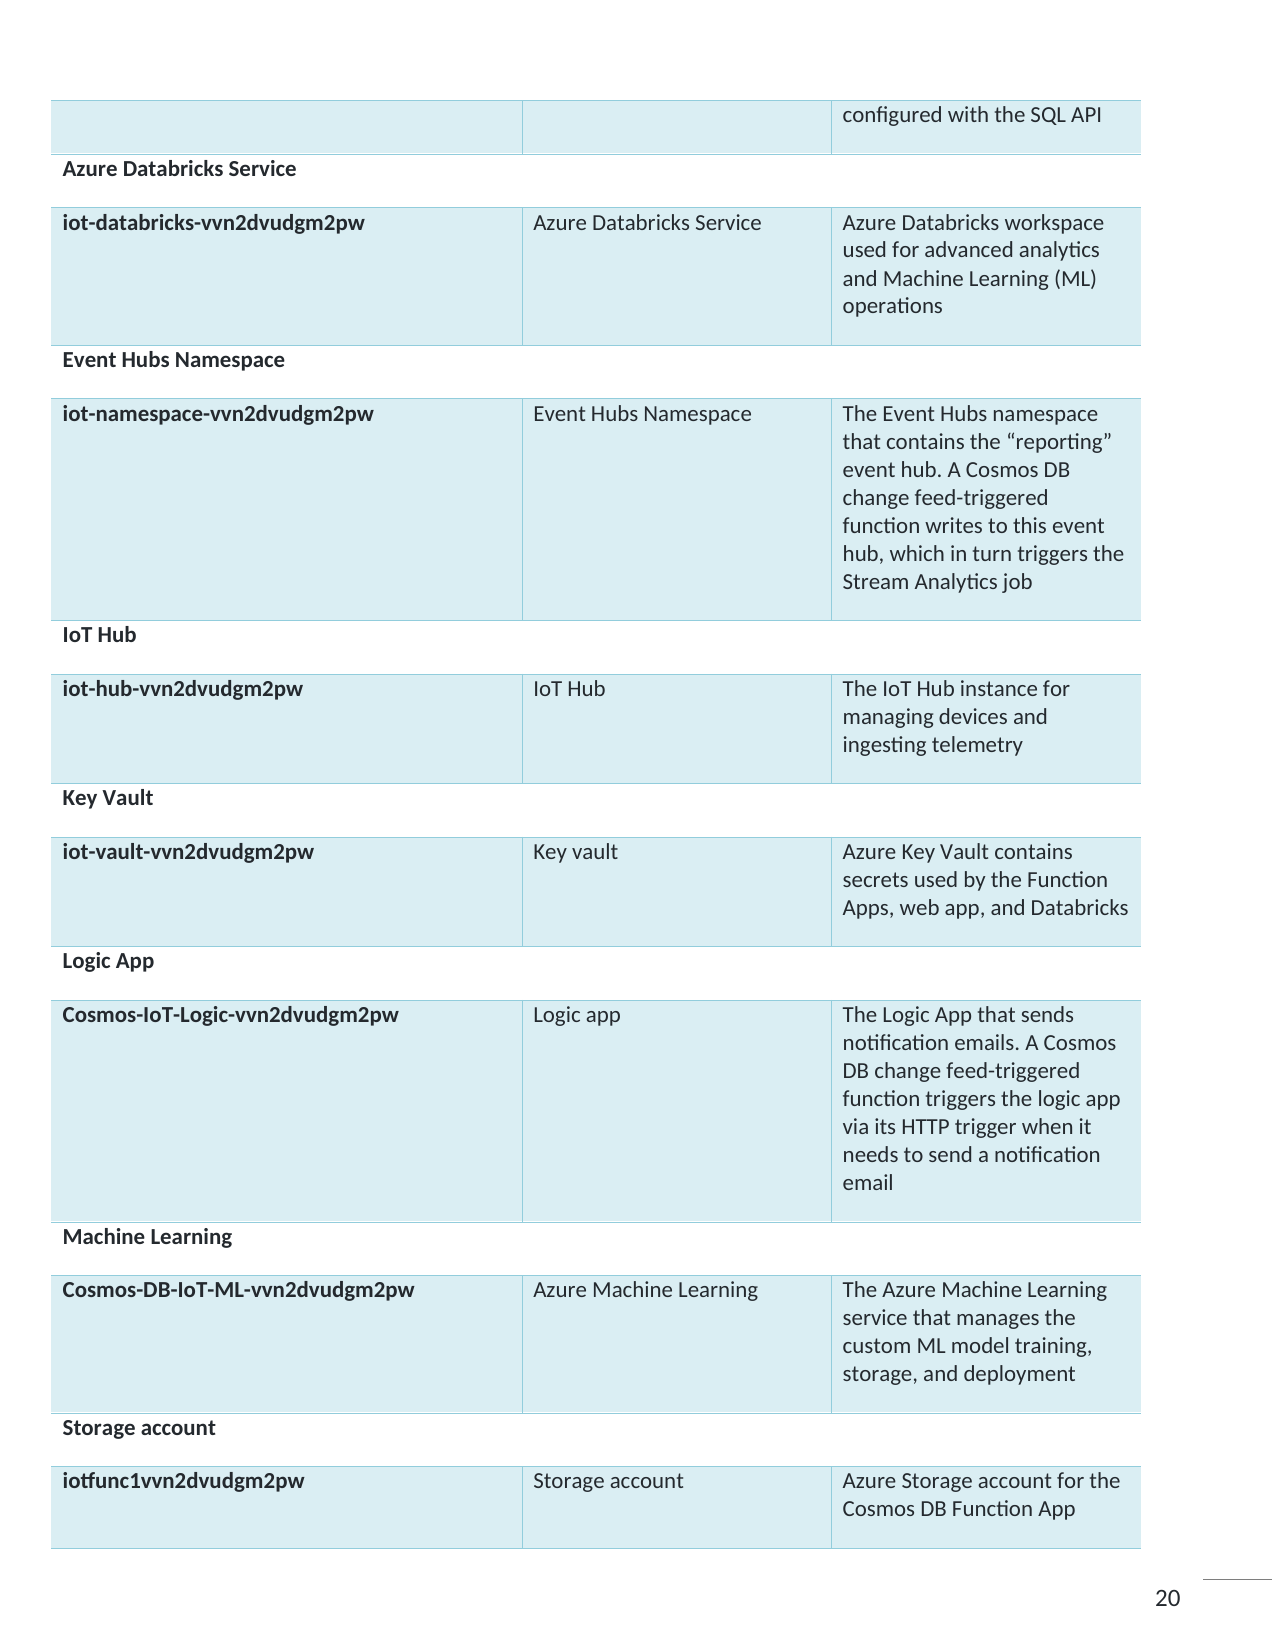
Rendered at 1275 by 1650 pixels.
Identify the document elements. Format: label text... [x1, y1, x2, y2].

table_cell Event Hubs Namespace [51, 346, 1141, 398]
table_cell Cosmos-IoT-Logic-vvn2dvudgm2pw [51, 1001, 522, 1221]
table_cell iot-vault-vvn2dvudgm2pw [51, 838, 522, 946]
table_cell Azure Machine Learning [523, 1276, 831, 1412]
table_cell Logic App [51, 947, 1141, 1000]
table_cell Key Vault [51, 784, 1141, 837]
table_cell Key vault [523, 838, 831, 946]
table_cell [51, 101, 522, 153]
table_cell Azure Databricks workspace used for advanced analytics and Machine Learning (ML) operations [832, 208, 1141, 345]
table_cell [832, 101, 1141, 153]
table_cell Azure Key Vault contains secrets used by the Function Apps, web app, and Databricks [832, 838, 1141, 946]
table_cell Storage account [523, 1467, 831, 1548]
table_cell The Logic App that sends notification emails. A Cosmos DB change feed-triggered function triggers the logic app via its HTTP trigger when it needs to send a notification email [832, 1001, 1141, 1221]
table_cell The Azure Machine Learning service that manages the custom ML model training, storage, and deployment [832, 1276, 1141, 1412]
table_cell The IoT Hub instance for managing devices and ingesting telemetry [832, 675, 1141, 783]
table_cell Logic app [523, 1001, 831, 1221]
table_cell IoT Hub [523, 675, 831, 783]
table_cell Machine Learning [51, 1223, 1141, 1275]
table_cell Storage account [51, 1414, 1141, 1466]
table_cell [523, 101, 831, 153]
table_cell iotfunc1vvn2dvudgm2pw [51, 1467, 522, 1548]
table_cell Event Hubs Namespace [523, 399, 831, 620]
table_cell Cosmos-DB-IoT-ML-vvn2dvudgm2pw [51, 1276, 522, 1412]
table_cell iot-hub-vvn2dvudgm2pw [51, 675, 522, 783]
table_cell Azure Storage account for the Cosmos DB Function App [832, 1467, 1141, 1548]
table_cell Azure Databricks Service [523, 208, 831, 345]
table_cell The Event Hubs namespace that contains the “reporting” event hub. A Cosmos DB change feed-triggered function writes to this event hub, which in turn triggers the Stream Analytics job [832, 399, 1141, 620]
table_cell iot-namespace-vvn2dvudgm2pw [51, 399, 522, 620]
table_cell iot-databricks-vvn2dvudgm2pw [51, 208, 522, 345]
table_cell Azure Databricks Service [51, 155, 1141, 207]
table_cell IoT Hub [51, 621, 1141, 673]
